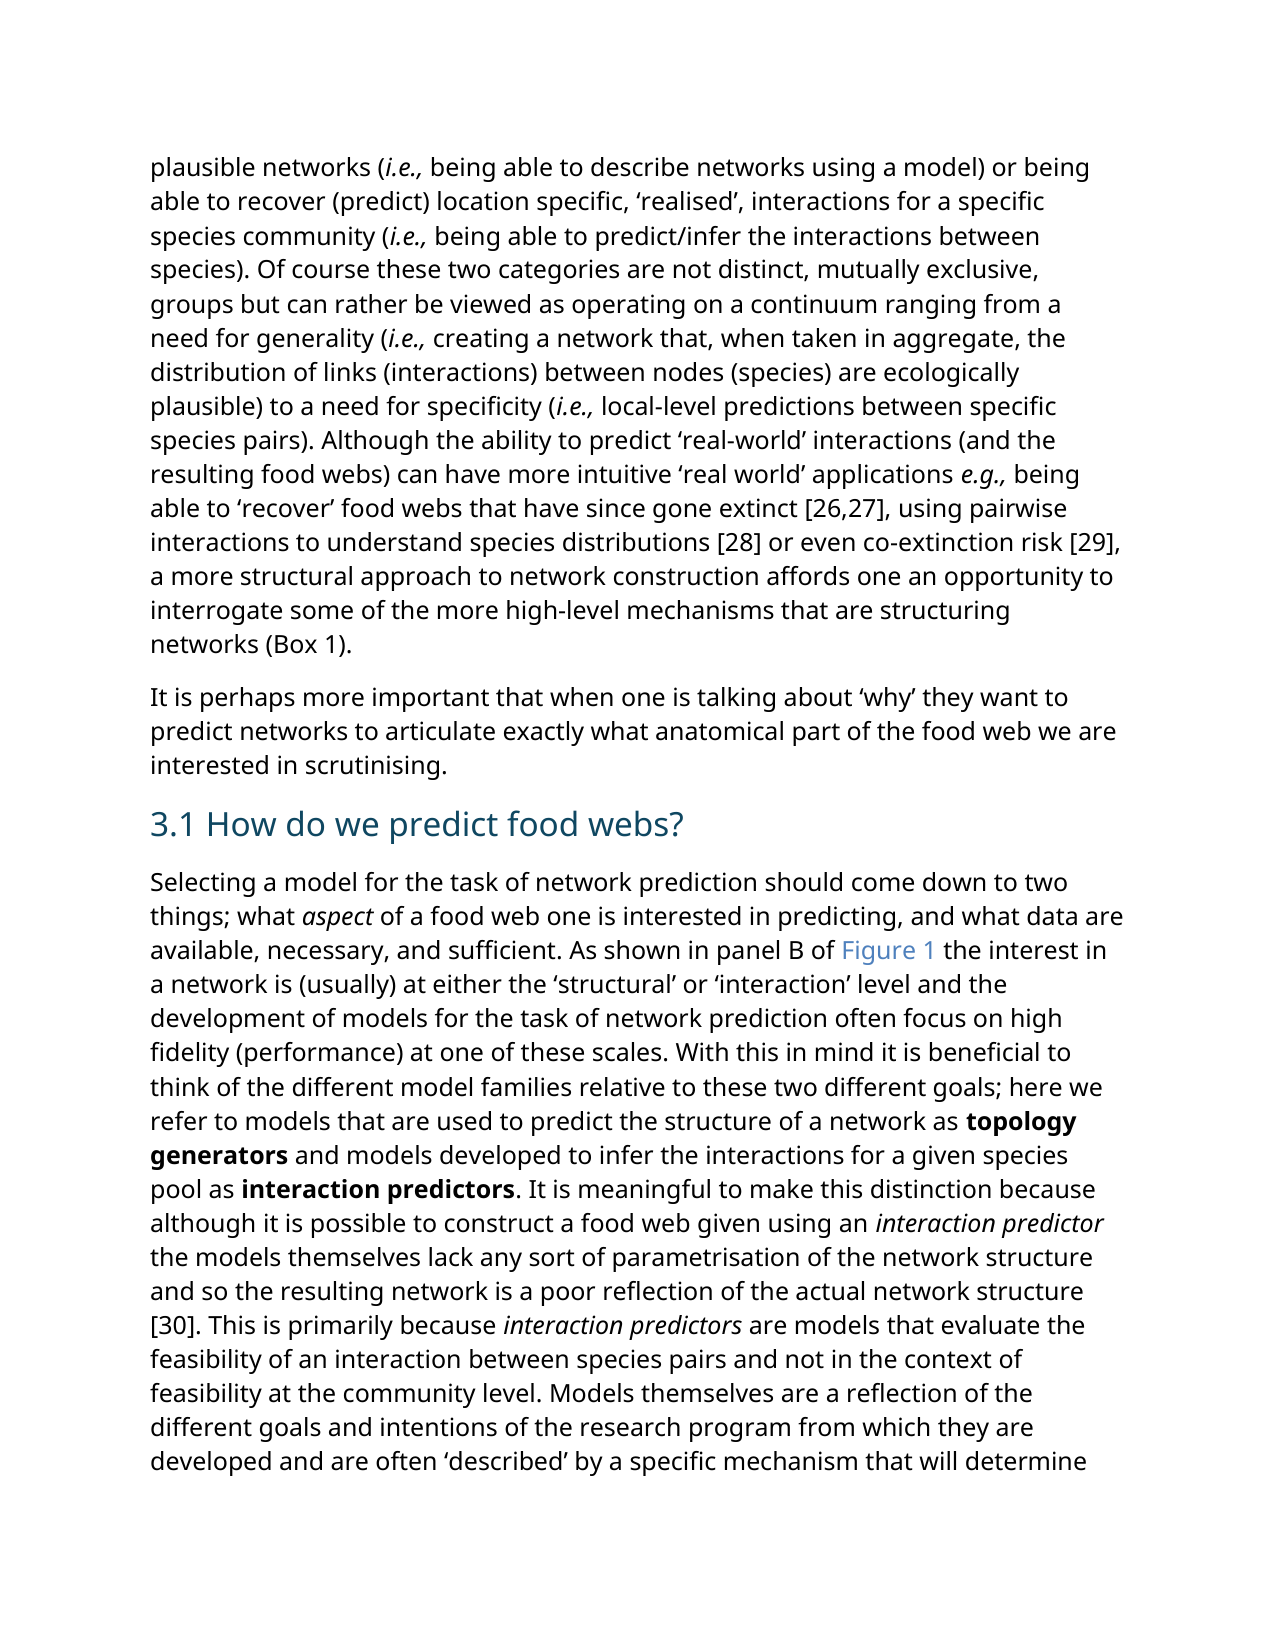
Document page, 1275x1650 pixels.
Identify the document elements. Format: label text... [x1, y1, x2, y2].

subtitle 3.1 How do we predict food webs? [150, 801, 1125, 846]
text It is perhaps more important that when one is talking about ‘why’ they want to predict networks to articulate exactly what anatomical part of the food web we are interested in scrutinising. [150, 680, 1125, 782]
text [150, 865, 1125, 1478]
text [150, 150, 1125, 661]
